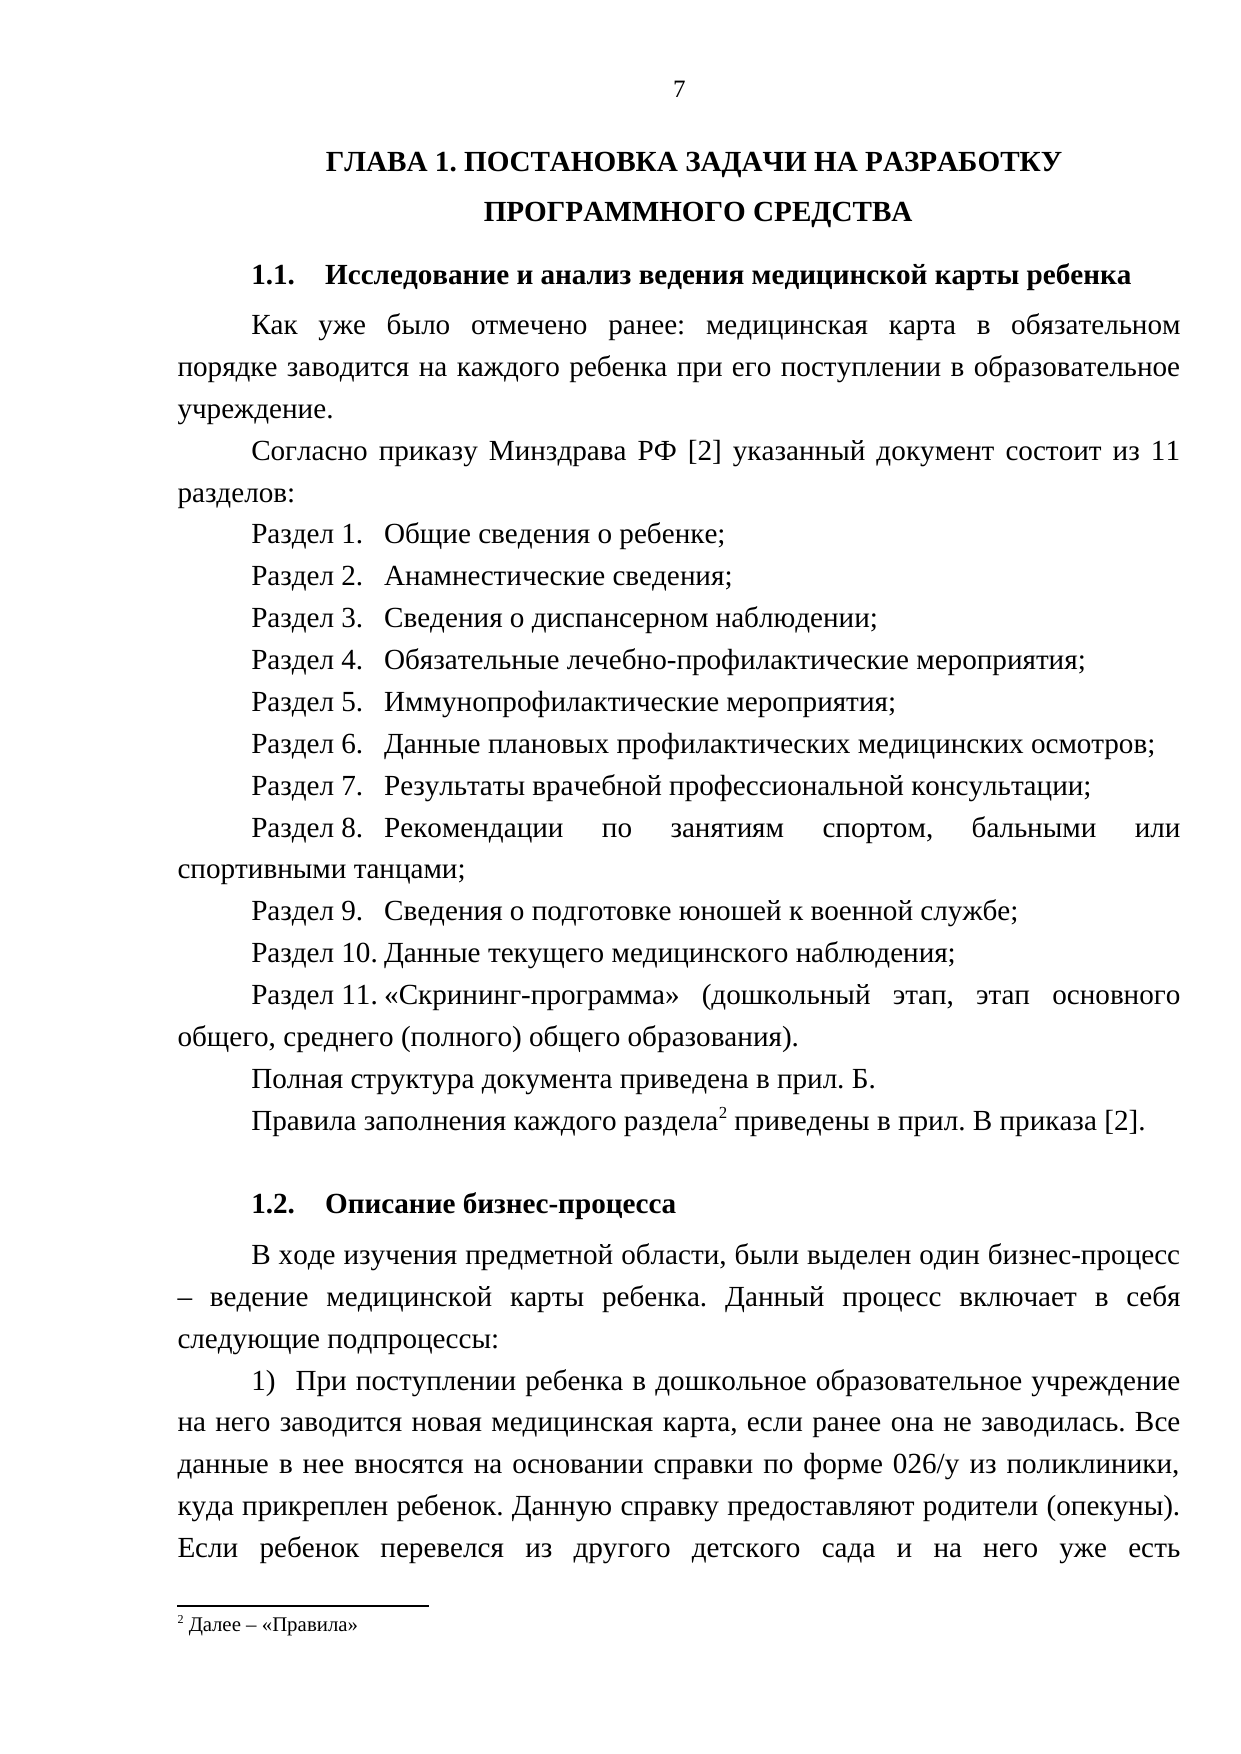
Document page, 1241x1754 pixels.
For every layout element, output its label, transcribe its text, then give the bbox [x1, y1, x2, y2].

text Как уже было отмечено ранее: медицинская карта в обязательном порядке заводится на каждого ребенка при его поступлении в образовательное учреждение. [177, 307, 1181, 424]
text Раздел 1. Общие сведения о ребенке; [177, 517, 1181, 550]
text Раздел 4. Обязательные лечебно-профилактические мероприятия; [177, 642, 1181, 676]
text Раздел 5. Иммунопрофилактические мероприятия; [177, 684, 1181, 718]
text Раздел 2. Анамнестические сведения; [177, 558, 1181, 592]
text Правила заполнения каждого раздела приведены в прил. В приказа [2]. [177, 1103, 1181, 1136]
list В ходе изучения предметной области, были выделен один бизнес-процесс – ведение медицинской карты ребенка. Данный процесс включает в себя следующие подпроцессы: [177, 1237, 1181, 1354]
text Раздел 8. Рекомендации по занятиям спортом, бальными или спортивными танцами; [177, 810, 1181, 885]
text Раздел 9. Сведения о подготовке юношей к военной службе; [177, 893, 1181, 927]
text Раздел 6. Данные плановых профилактических медицинских осмотров; [177, 726, 1181, 759]
text Раздел 7. Результаты врачебной профессиональной консультации; [177, 768, 1181, 801]
text Полная структура документа приведена в прил. Б. [177, 1061, 1181, 1094]
text Согласно приказу Минздрава РФ [2] указанный документ состоит из 11 разделов: [177, 433, 1181, 508]
text Раздел 11. «Скрининг-программа» (дошкольный этап, этап основного общего, среднего (полного) общего образования). [177, 977, 1181, 1053]
text Раздел 10. Данные текущего медицинского наблюдения; [177, 935, 1181, 969]
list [177, 1363, 1181, 1564]
text Раздел 3. Сведения о диспансерном наблюдении; [177, 600, 1181, 634]
subtitle ГЛАВА 1. ПОСТАНОВКА ЗАДАЧИ НА РАЗРАБОТКУ ПРОГРАММНОГО СРЕДСТВА [177, 144, 1181, 228]
subtitle Описание бизнес-процесса [177, 1187, 1181, 1220]
subtitle Исследование и анализ ведения медицинской карты ребенка [177, 257, 1181, 291]
